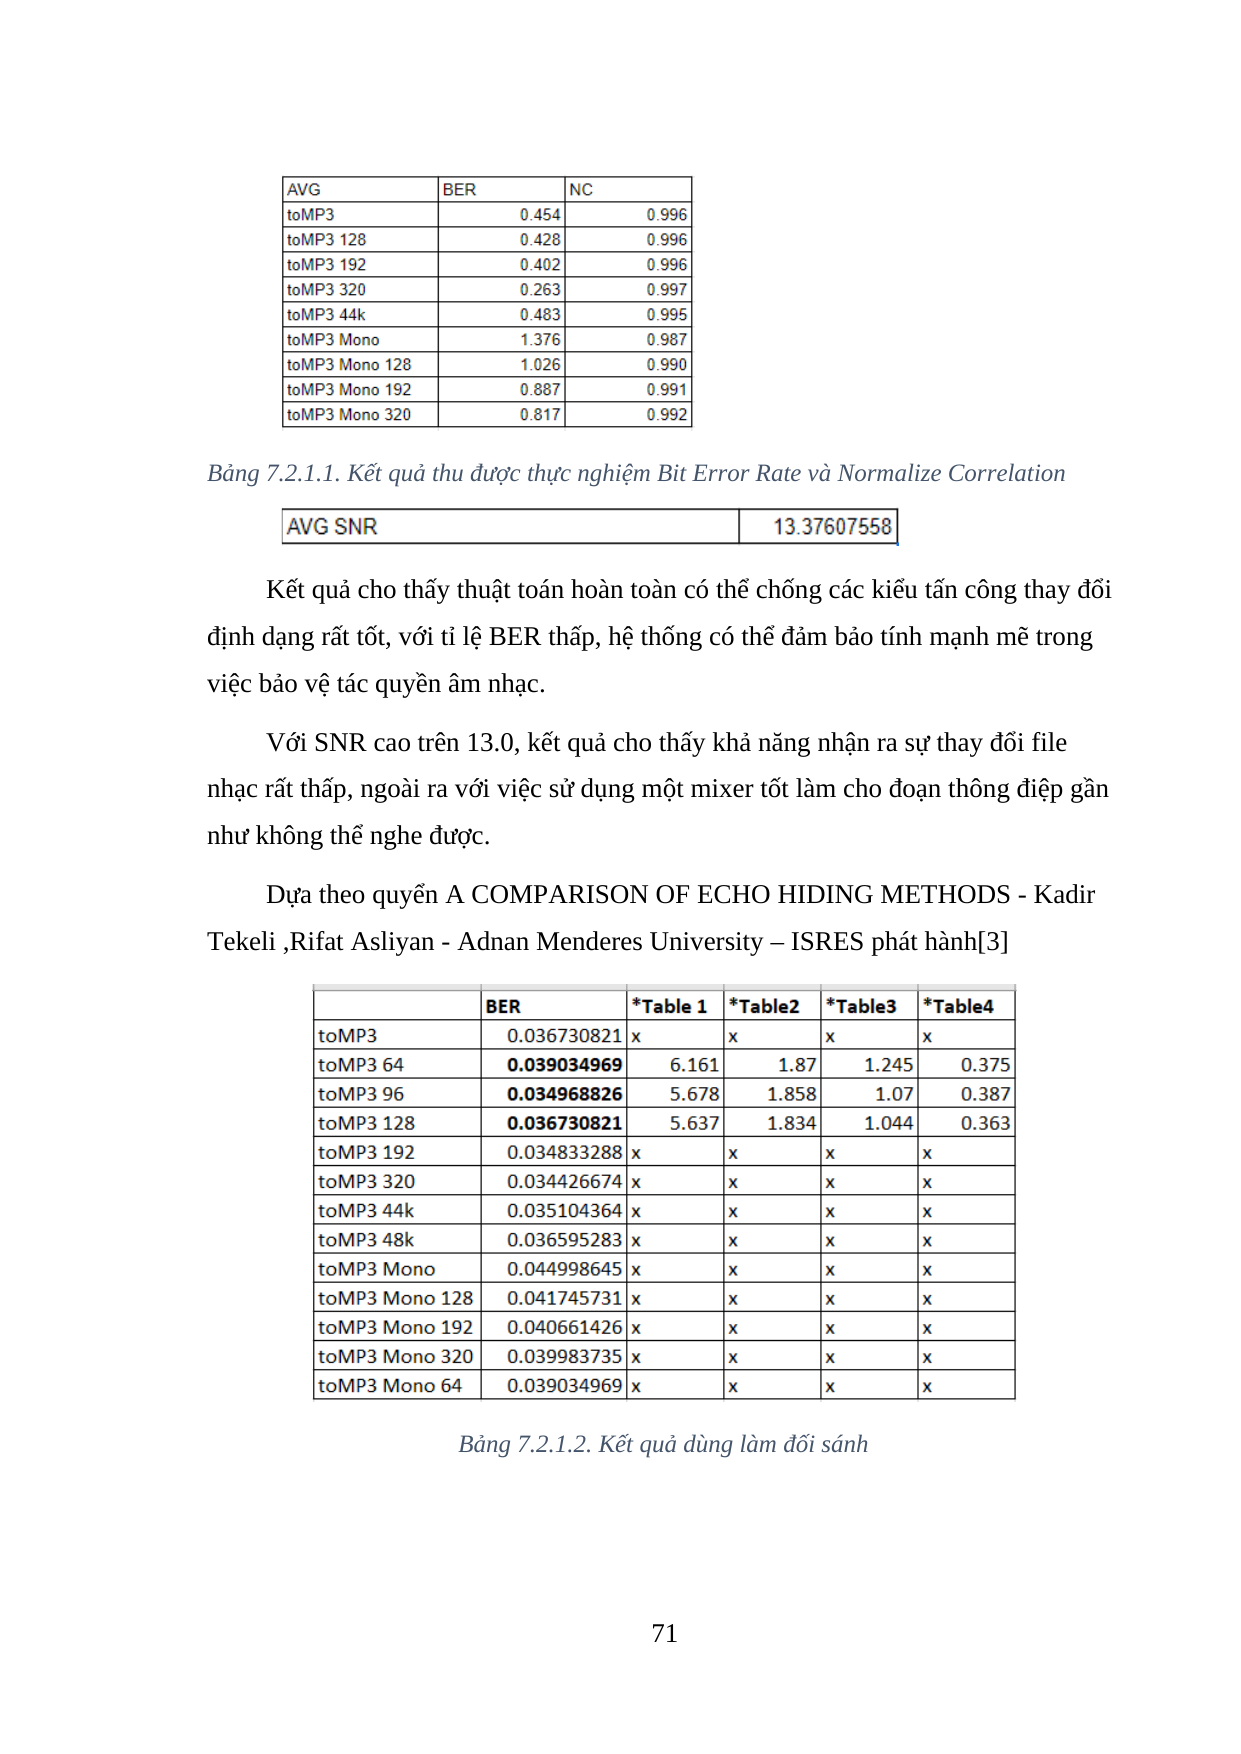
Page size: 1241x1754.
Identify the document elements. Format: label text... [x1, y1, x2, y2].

text Bảng 7.2.1.1. Kết quả thu được thực nghiệm Bit Error Rate và Normalize Correlation [207, 458, 1122, 487]
text Bảng 7.2.1.2. Kết quả dùng làm đối sánh [207, 1429, 1122, 1458]
picture [312, 984, 1017, 1402]
text Dựa theo quyển A COMPARISON OF ECHO HIDING METHODS - Kadir Tekeli ,Rifat Asliyan - Adnan Menderes University – ISRES phát hành[3] [207, 878, 1122, 956]
text Với SNR cao trên 13.0, kết quả cho thấy khả năng nhận ra sự thay đổi file nhạc rất thấp, ngoài ra với việc sử dụng một mixer tốt làm cho đoạn thông điệp gần như không thể nghe được. [207, 726, 1122, 850]
picture [281, 175, 695, 431]
picture [281, 507, 899, 546]
text Kết quả cho thấy thuật toán hoàn toàn có thể chống các kiểu tấn công thay đổi định dạng rất tốt, với tỉ lệ BER thấp, hệ thống có thể đảm bảo tính mạnh mẽ trong việc bảo vệ tác quyền âm nhạc. [207, 573, 1122, 698]
